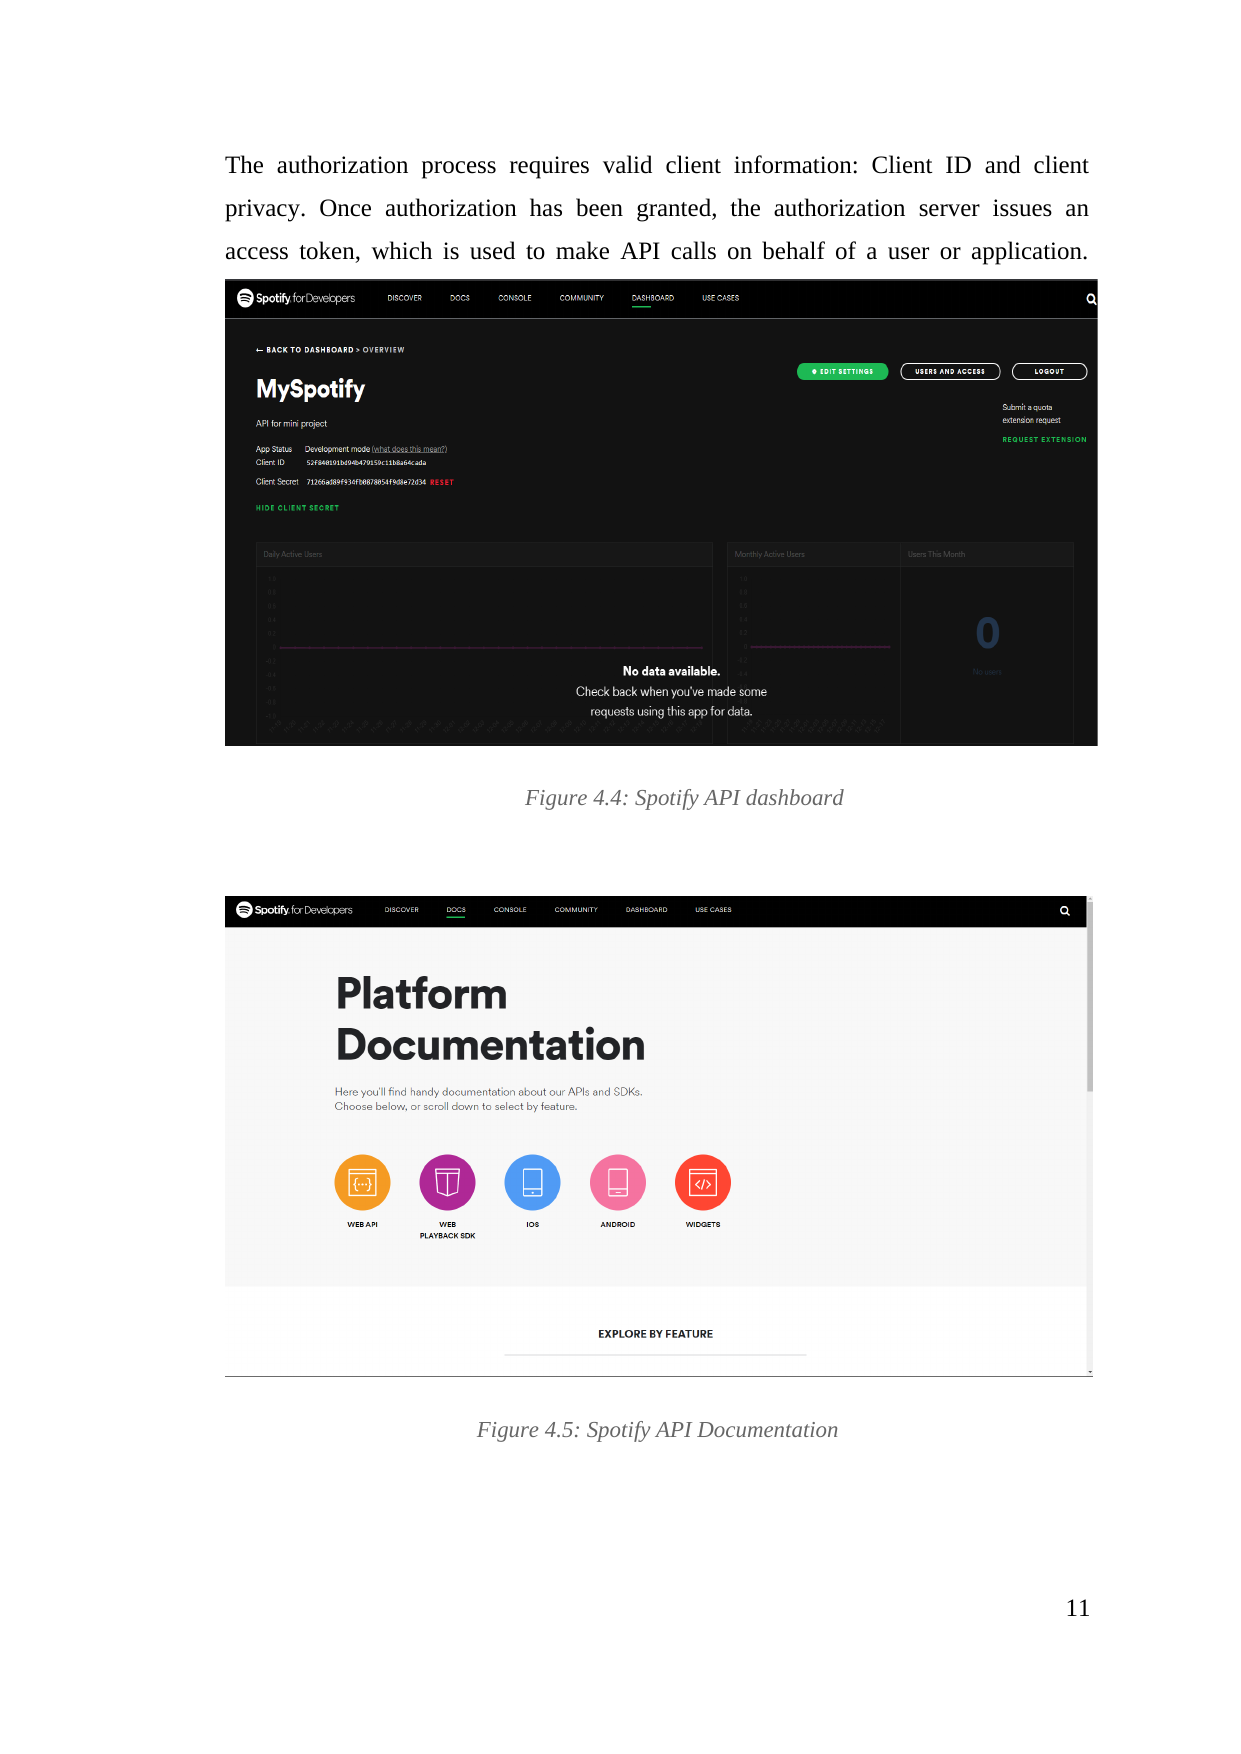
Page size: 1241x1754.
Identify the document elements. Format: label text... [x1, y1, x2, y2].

picture [225, 279, 1098, 746]
subtitle Figure 4.5: Spotify API Documentation [225, 1416, 1090, 1442]
text The authorization process requires valid client information: Client ID and client privacy. Once authorization has been granted, the authorization server issues an access token, which is used to make API calls on behalf of a user or application. [225, 150, 1090, 279]
picture [225, 896, 1093, 1377]
subtitle Figure 4.4: Spotify API dashboard [225, 784, 1090, 811]
